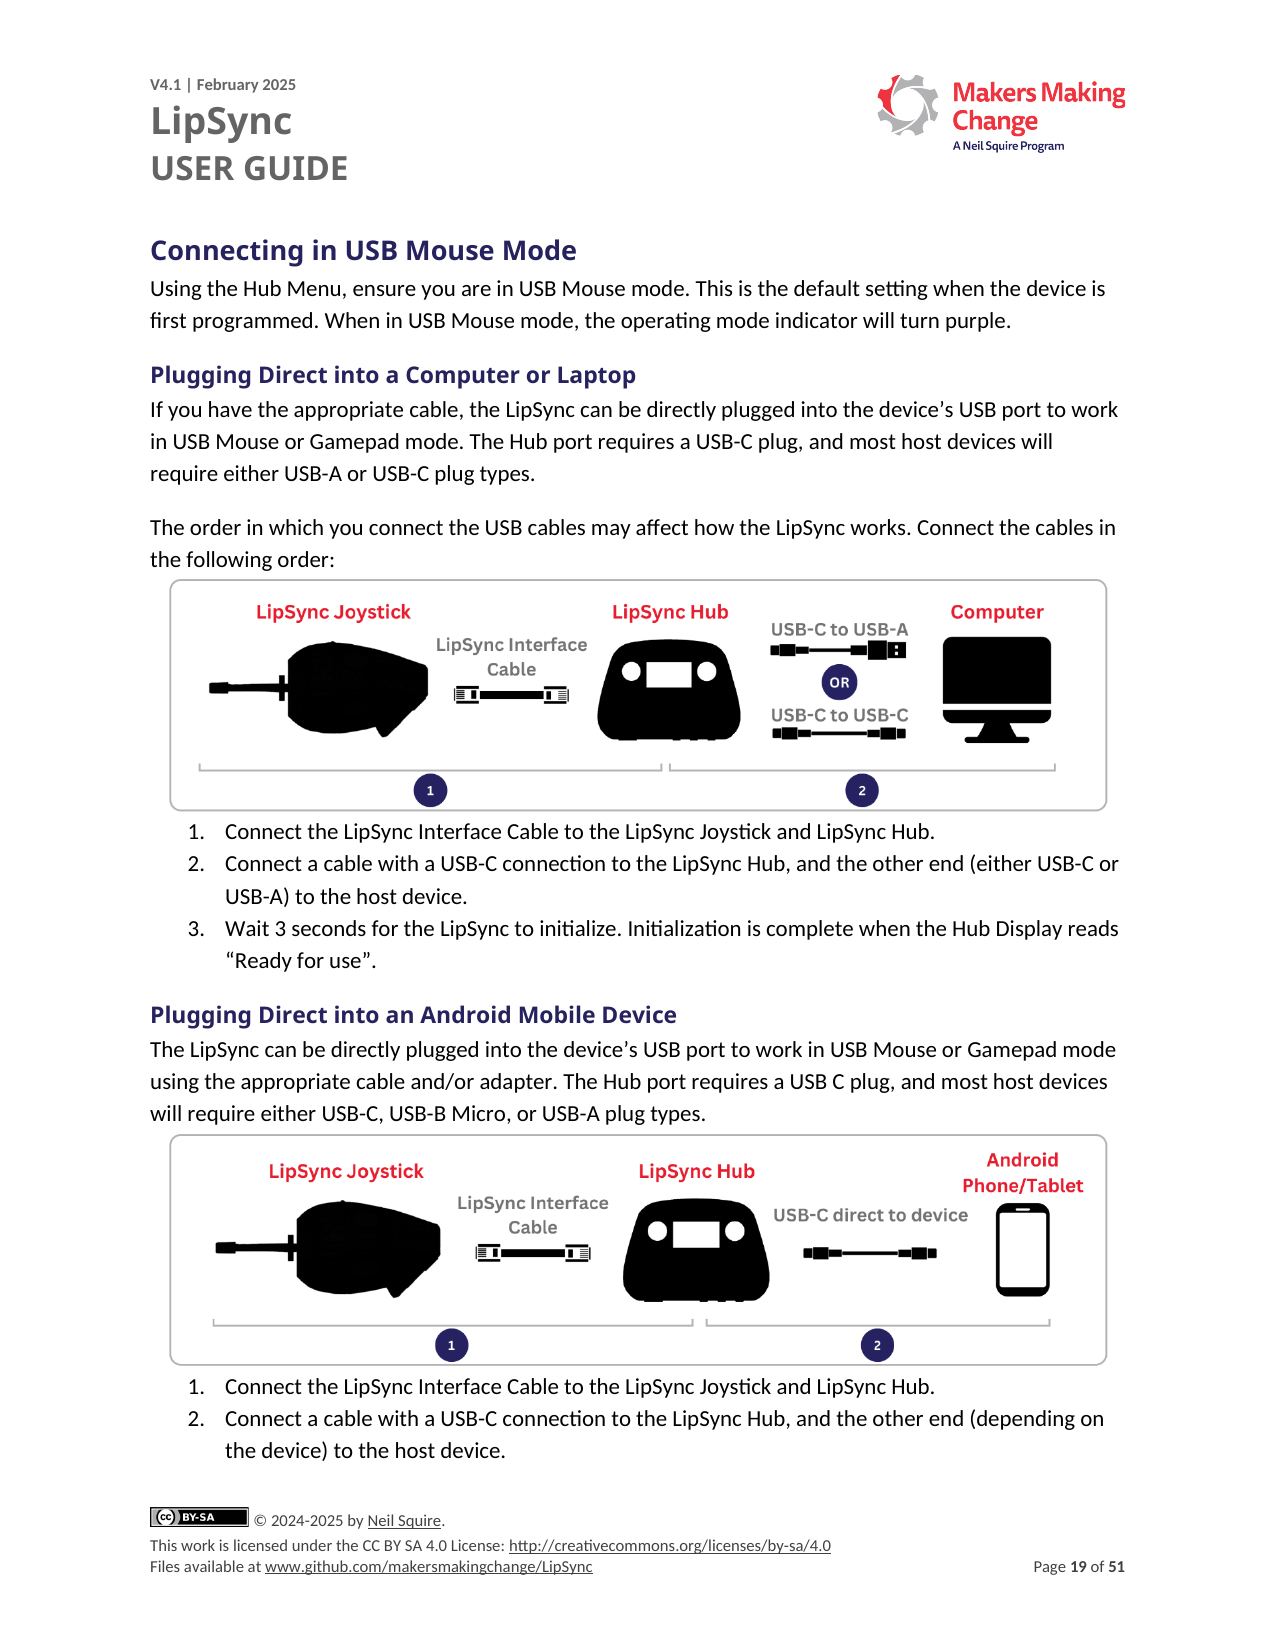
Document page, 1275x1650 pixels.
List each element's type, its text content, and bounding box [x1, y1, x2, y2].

picture [165, 1131, 1110, 1368]
text If you have the appropriate cable, the LipSync can be directly plugged into the device’s USB port to work in USB Mouse or Gamepad mode. The Hub port requires a USB-C plug, and most host devices will require either USB-A or USB-C plug types. [150, 395, 1125, 488]
subtitle Connecting in USB Mouse Mode [150, 232, 1125, 268]
text Using the Hub Menu, ensure you are in USB Mouse mode. This is the default setting when the device is first programmed. When in USB Mouse mode, the operating mode indicator will turn purple. [150, 274, 1125, 334]
text The order in which you connect the USB cables may affect how the LipSync works. Connect the cables in the following order: [150, 513, 1125, 573]
picture [877, 75, 1125, 153]
list Connect the LipSync Interface Cable to the LipSync Joystick and LipSync Hub. [187, 817, 1125, 845]
picture [165, 577, 1110, 814]
text The LipSync can be directly plugged into the device’s USB port to work in USB Mouse or Gamepad mode using the appropriate cable and/or adapter. The Hub port requires a USB C plug, and most host devices will require either USB-C, USB-B Micro, or USB-A plug types. [150, 1035, 1125, 1127]
list Connect a cable with a USB-C connection to the LipSync Hub, and the other end (either USB-C or USB-A) to the host device. [187, 849, 1125, 910]
picture [150, 1507, 249, 1527]
list Wait 3 seconds for the LipSync to initialize. Initialization is complete when the Hub Display reads “Ready for use”. [187, 914, 1125, 974]
list Connect the LipSync Interface Cable to the LipSync Joystick and LipSync Hub. [187, 1372, 1125, 1400]
subtitle Plugging Direct into a Computer or Laptop [150, 359, 1125, 391]
list Connect a cable with a USB-C connection to the LipSync Hub, and the other end (depending on the device) to the host device. [187, 1404, 1125, 1464]
subtitle Plugging Direct into an Android Mobile Device [150, 999, 1125, 1030]
